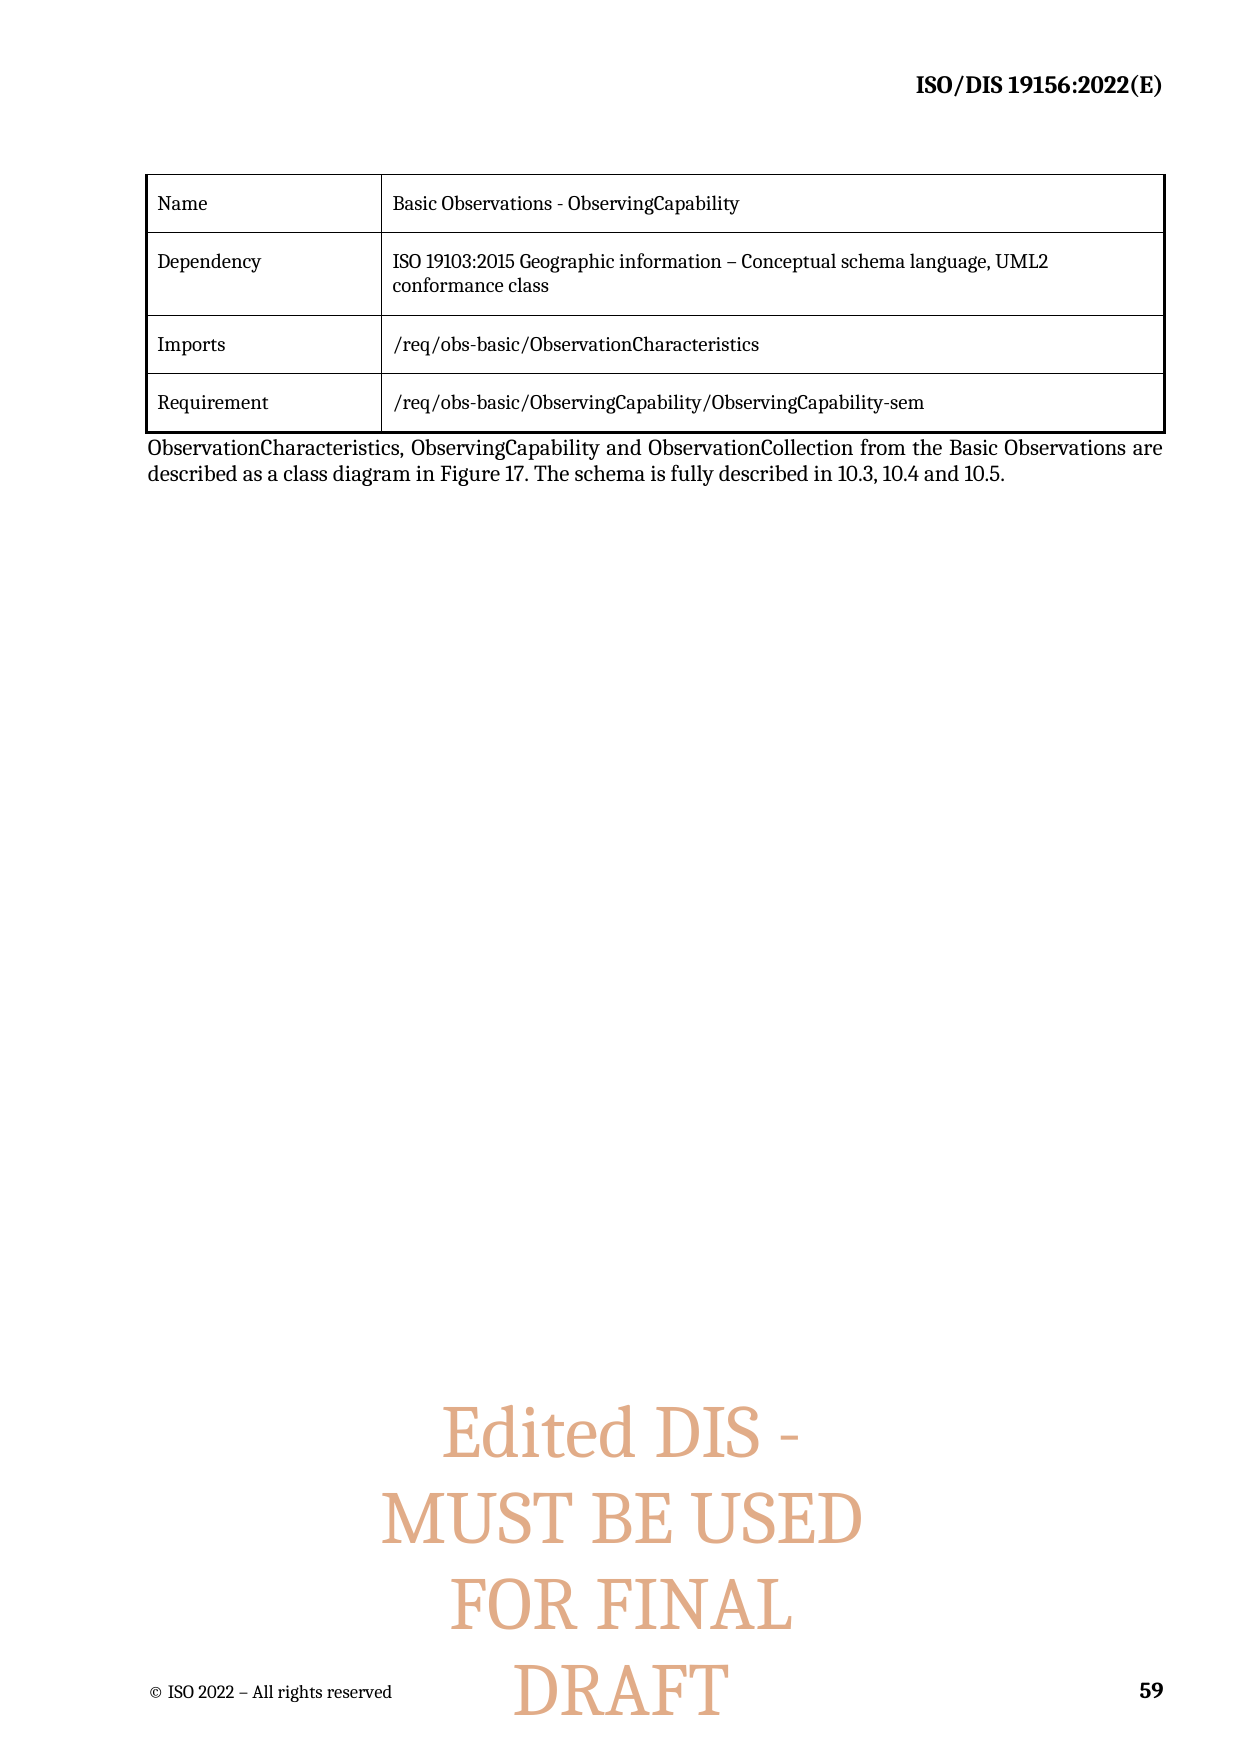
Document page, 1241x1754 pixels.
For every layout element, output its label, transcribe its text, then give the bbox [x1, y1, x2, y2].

table_cell Name [148, 175, 381, 232]
table_cell Dependency [148, 233, 381, 314]
table_cell Basic Observations - ObservingCapability [382, 175, 1163, 232]
table_cell ISO 19103:2015 Geographic information – Conceptual schema language, UML2 conformance class [382, 233, 1163, 314]
table_cell Requirement [148, 374, 381, 431]
table_cell /req/obs-basic/ObservationCharacteristics [382, 316, 1163, 373]
table_cell Imports [148, 316, 381, 373]
table_cell /req/obs-basic/ObservingCapability/ObservingCapability-sem [382, 374, 1163, 431]
